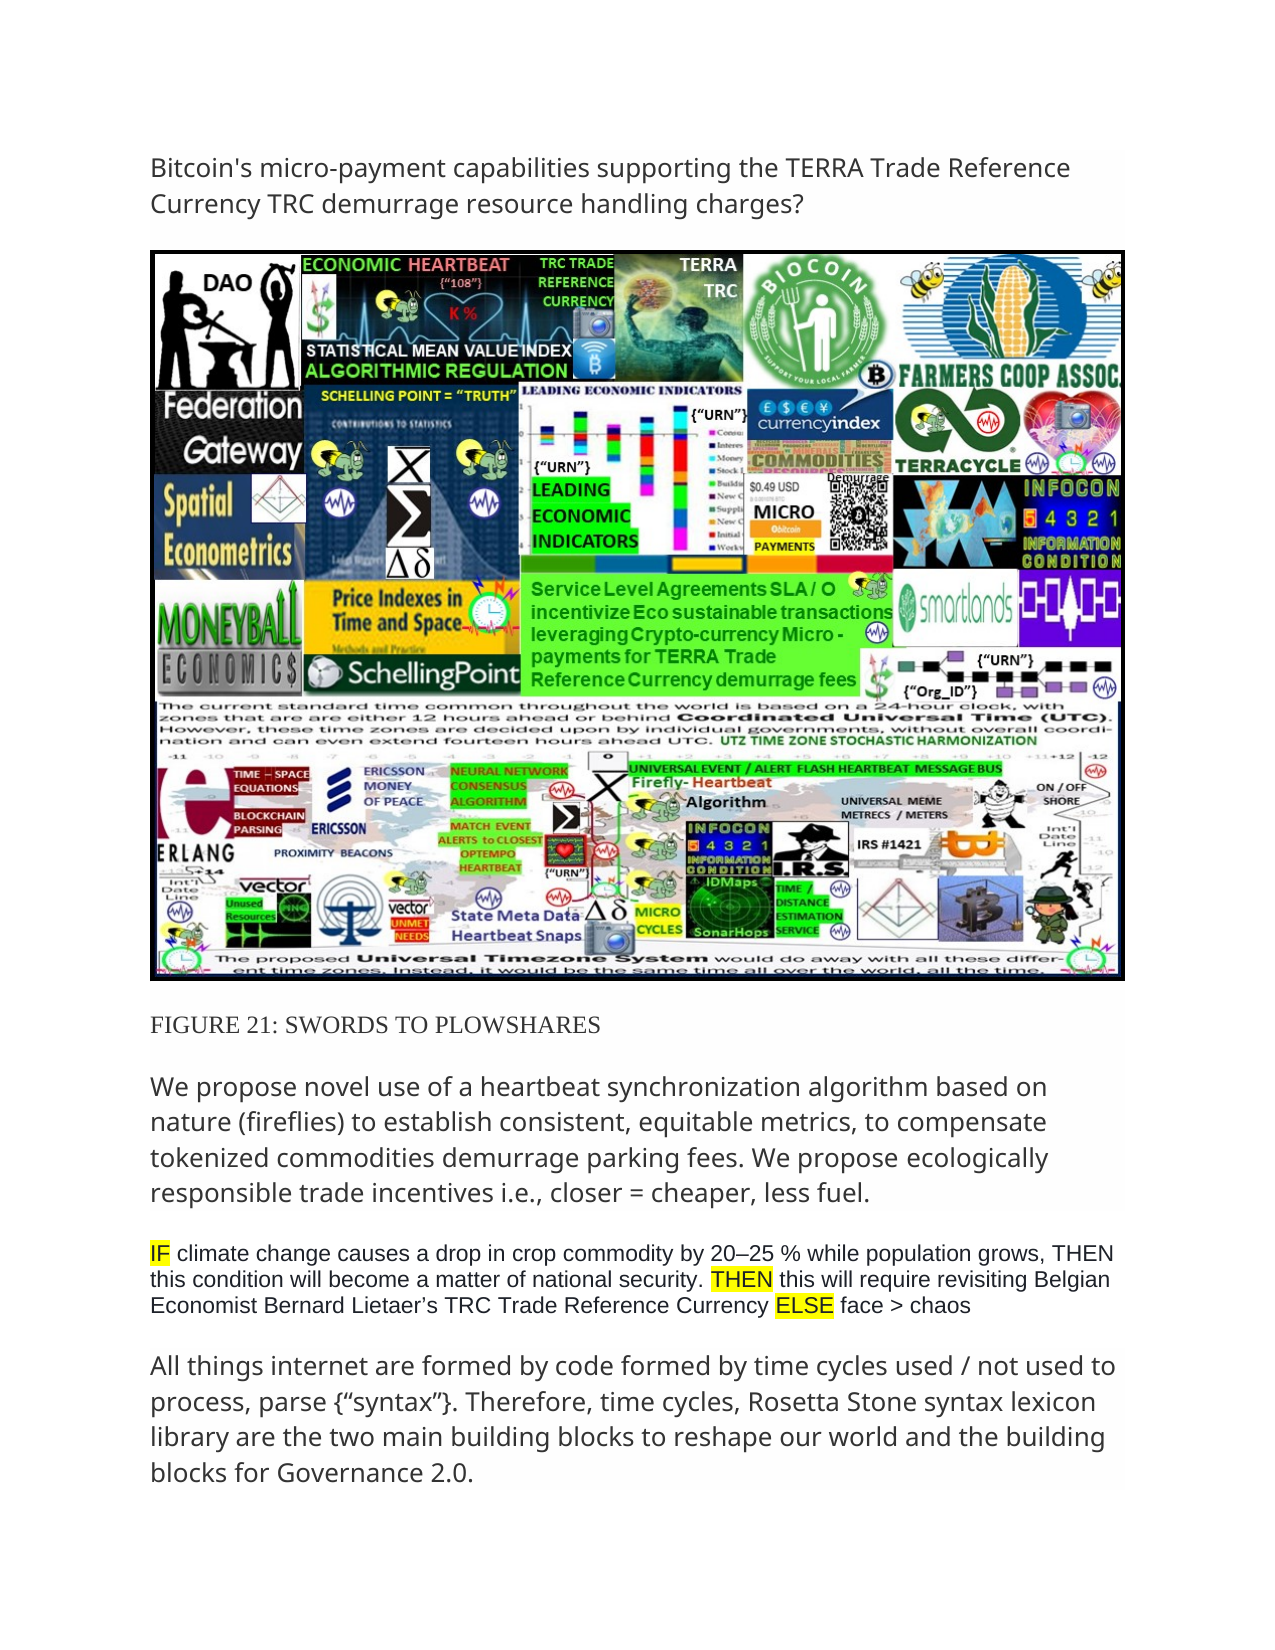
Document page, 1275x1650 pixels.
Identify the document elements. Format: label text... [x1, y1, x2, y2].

text All things internet are formed by code formed by time cycles used / not used to process, parse {“syntax”}. Therefore, time cycles, Rosetta Stone syntax lexicon library are the two main building blocks to reshape our world and the building blocks for Governance 2.0. [150, 1348, 1125, 1490]
text FIGURE 21: SWORDS TO PLOWSHARES [150, 1011, 1125, 1039]
picture [154, 254, 1121, 977]
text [150, 150, 1125, 221]
text We propose novel use of a heartbeat synchronization algorithm based on nature (fireflies) to establish consistent, equitable metrics, to compensate tokenized commodities demurrage parking fees. We propose ecologically responsible trade incentives i.e., closer = cheaper, less fuel. [150, 1068, 1125, 1211]
text IF climate change causes a drop in crop commodity by 20–25 % while population grows, THEN this condition will become a matter of national security. THEN this will require revisiting Belgian Economist Bernard Lietaer’s TRC Trade Reference Currency ELSE face > chaos [150, 1240, 1125, 1319]
